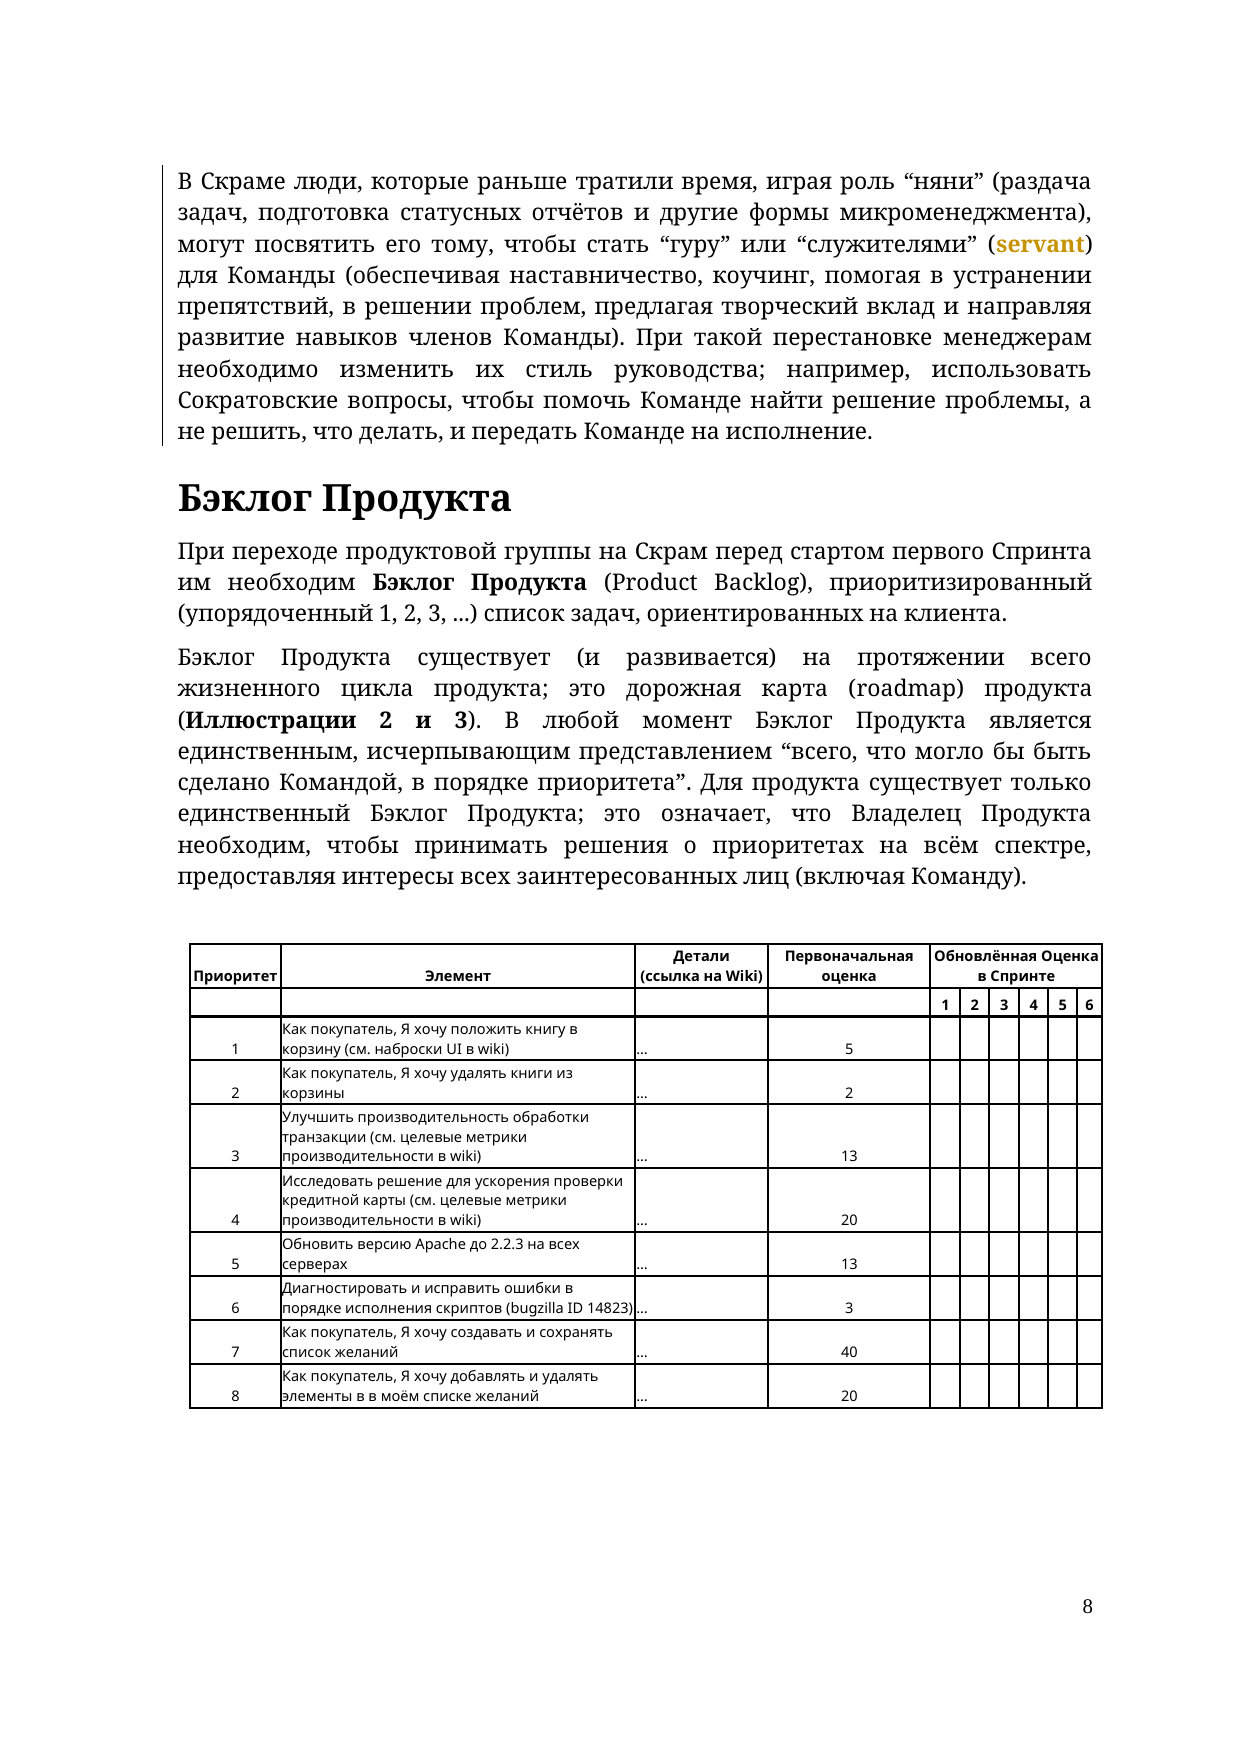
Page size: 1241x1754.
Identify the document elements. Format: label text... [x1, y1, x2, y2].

table_cell [961, 1277, 988, 1319]
table_cell Исследовать решение для ускорения проверки кредитной карты (см. целевые метрики производительности в wiki) [282, 1169, 634, 1231]
table_cell [1049, 1321, 1076, 1363]
table_cell [1078, 1365, 1101, 1407]
table_cell [931, 1365, 959, 1407]
table_header Детали (ссылка на Wiki) [636, 945, 767, 987]
table_cell ... [636, 1105, 767, 1167]
table_cell Диагностировать и исправить ошибки в порядке исполнения скриптов (bugzilla ID 14823) [282, 1277, 634, 1319]
table_cell 5 [769, 1018, 929, 1059]
table_cell [990, 1105, 1018, 1167]
table_cell [1020, 1105, 1047, 1167]
table_cell [769, 989, 929, 1015]
table_cell [1049, 1105, 1076, 1167]
table_header Приоритет [191, 945, 280, 987]
table_cell [1078, 1061, 1101, 1103]
table_cell ... [636, 1365, 767, 1407]
table_cell [191, 989, 280, 1015]
table_cell 20 [769, 1365, 929, 1407]
table_cell ... [636, 1277, 767, 1319]
table_cell [1049, 1169, 1076, 1231]
table_cell [1020, 1233, 1047, 1275]
table_cell [961, 1321, 988, 1363]
table_cell [1049, 1277, 1076, 1319]
table_cell 3 [990, 989, 1018, 1015]
table_cell [1020, 1321, 1047, 1363]
text Бэклог Продукта существует (и развивается) на протяжении всего жизненного цикла продукта; это дорожная карта (roadmap) продукта (Иллюстрации 2 и 3). В любой момент Бэклог Продукта является единственным, исчерпывающим представлением “всего, что могло бы быть сделано Командой, в порядке приоритета”. Для продукта существует только единственный Бэклог Продукта; это означает, что Владелец Продукта необходим, чтобы принимать решения о приоритетах на всём спектре, предоставляя интересы всех заинтересованных лиц (включая Команду). [177, 641, 1093, 891]
table_cell [931, 1105, 959, 1167]
table_cell ... [636, 1061, 767, 1103]
table_cell Как покупатель, Я хочу добавлять и удалять элементы в в моём списке желаний [282, 1365, 634, 1407]
table_cell 6 [1078, 989, 1101, 1015]
table_cell 1 [931, 989, 959, 1015]
table_cell [990, 1277, 1018, 1319]
table_cell [1078, 1233, 1101, 1275]
table_cell 5 [1049, 989, 1076, 1015]
table_cell [1020, 1018, 1047, 1059]
table_cell [961, 1169, 988, 1231]
table_cell [931, 1277, 959, 1319]
table_cell [961, 1233, 988, 1275]
table_cell [1078, 1277, 1101, 1319]
table_cell [961, 1018, 988, 1059]
table_cell ... [636, 1169, 767, 1231]
table_header Первоначальная оценка [769, 945, 929, 987]
table_cell 2 [769, 1061, 929, 1103]
table_cell [1020, 1365, 1047, 1407]
table_cell 20 [769, 1169, 929, 1231]
table_cell [931, 1321, 959, 1363]
table_cell 4 [191, 1169, 280, 1231]
table_cell 6 [191, 1277, 280, 1319]
table_cell [1078, 1169, 1101, 1231]
subtitle Бэклог Продукта [177, 471, 1093, 522]
table_cell [1049, 1233, 1076, 1275]
table_cell [990, 1169, 1018, 1231]
table_cell [1049, 1018, 1076, 1059]
table_cell Как покупатель, Я хочу положить книгу в корзину (см. наброски UI в wiki) [282, 1018, 634, 1059]
table_cell ... [636, 1018, 767, 1059]
table_header Элемент [282, 945, 634, 987]
table_header Обновлённая Оценка в Спринте [931, 945, 1101, 987]
text При переходе продуктовой группы на Скрам перед стартом первого Спринта им необходим Бэклог Продукта (Product Backlog), приоритизированный (упорядоченный 1, 2, 3, ...) список задач, ориентированных на клиента. [177, 535, 1093, 628]
table_cell 4 [1020, 989, 1047, 1015]
table_cell [1049, 1061, 1076, 1103]
table_cell [990, 1233, 1018, 1275]
table_cell 1 [191, 1018, 280, 1059]
table_cell [961, 1061, 988, 1103]
table_cell Как покупатель, Я хочу удалять книги из корзины [282, 1061, 634, 1103]
table_cell [1078, 1018, 1101, 1059]
table_cell 5 [191, 1233, 280, 1275]
table_cell [961, 1365, 988, 1407]
table_cell [931, 1169, 959, 1231]
table_cell Как покупатель, Я хочу создавать и сохранять список желаний [282, 1321, 634, 1363]
table_cell ... [636, 1321, 767, 1363]
text В Скраме люди, которые раньше тратили время, играя роль “няни” (раздача задач, подготовка статусных отчётов и другие формы микроменеджмента), могут посвятить его тому, чтобы стать “гуру” или “служителями” (servant) для Команды (обеспечивая наставничество, коучинг, помогая в устранении препятствий, в решении проблем, предлагая творческий вклад и направляя развитие навыков членов Команды). При такой перестановке менеджерам необходимо изменить их стиль руководства; например, использовать Сократовские вопросы, чтобы помочь Команде найти решение проблемы, а не решить, что делать, и передать Команде на исполнение. [177, 165, 1093, 446]
table_cell [1049, 1365, 1076, 1407]
table_cell [990, 1321, 1018, 1363]
table_cell [990, 1061, 1018, 1103]
table_cell [990, 1018, 1018, 1059]
table_cell [1078, 1105, 1101, 1167]
table_cell [931, 1018, 959, 1059]
table_cell [990, 1365, 1018, 1407]
table_cell 2 [961, 989, 988, 1015]
table_cell 3 [769, 1277, 929, 1319]
table_cell Обновить версию Apache до 2.2.3 на всех серверах [282, 1233, 634, 1275]
table_cell 2 [191, 1061, 280, 1103]
table_cell Улучшить производительность обработки транзакции (см. целевые метрики производительности в wiki) [282, 1105, 634, 1167]
table_cell [1020, 1277, 1047, 1319]
table_cell [282, 989, 634, 1015]
table_cell [1078, 1321, 1101, 1363]
table_cell [931, 1233, 959, 1275]
table_cell 8 [191, 1365, 280, 1407]
table_cell [961, 1105, 988, 1167]
table_cell 3 [191, 1105, 280, 1167]
table_cell 13 [769, 1233, 929, 1275]
table_cell [931, 1061, 959, 1103]
table_cell 40 [769, 1321, 929, 1363]
table_cell [1020, 1061, 1047, 1103]
table_cell ... [636, 1233, 767, 1275]
table_cell [1020, 1169, 1047, 1231]
table_cell 7 [191, 1321, 280, 1363]
table_cell 13 [769, 1105, 929, 1167]
table_cell [636, 989, 767, 1015]
